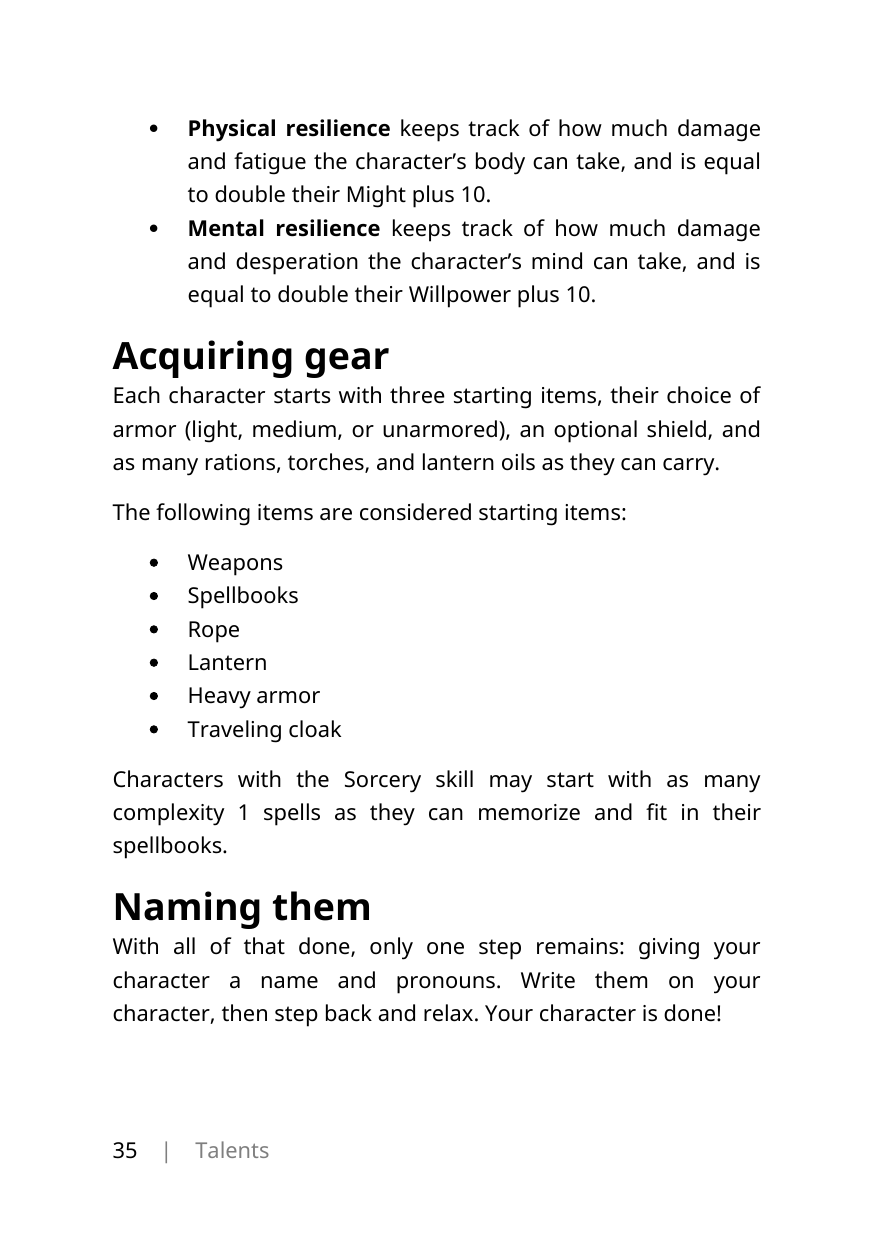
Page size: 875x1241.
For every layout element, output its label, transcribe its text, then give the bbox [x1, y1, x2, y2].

text With all of that done, only one step remains: giving your character a name and pronouns. Write them on your character, then step back and relax. Your character is done! [112, 931, 762, 1028]
text Each character starts with three starting items, their choice of armor (light, medium, or unarmored), an optional shield, and as many rations, torches, and lantern oils as they can carry. [112, 380, 762, 477]
subtitle Naming them [112, 880, 762, 931]
list Lantern [150, 647, 762, 677]
list Traveling cloak [150, 713, 762, 743]
list Heavy armor [150, 680, 762, 710]
list Weapons [150, 547, 762, 577]
text The following items are considered starting items: [112, 497, 762, 527]
subtitle Acquiring gear [112, 329, 762, 380]
text Characters with the Sorcery skill may start with as many complexity 1 spells as they can memorize and fit in their spellbooks. [112, 763, 762, 860]
list Physical resilience keeps track of how much damage and fatigue the character’s body can take, and is equal to double their Might plus 10. [150, 112, 762, 209]
list Spellbooks [150, 580, 762, 610]
list Rope [150, 613, 762, 643]
list Mental resilience keeps track of how much damage and desperation the character’s mind can take, and is equal to double their Willpower plus 10. [150, 212, 762, 309]
